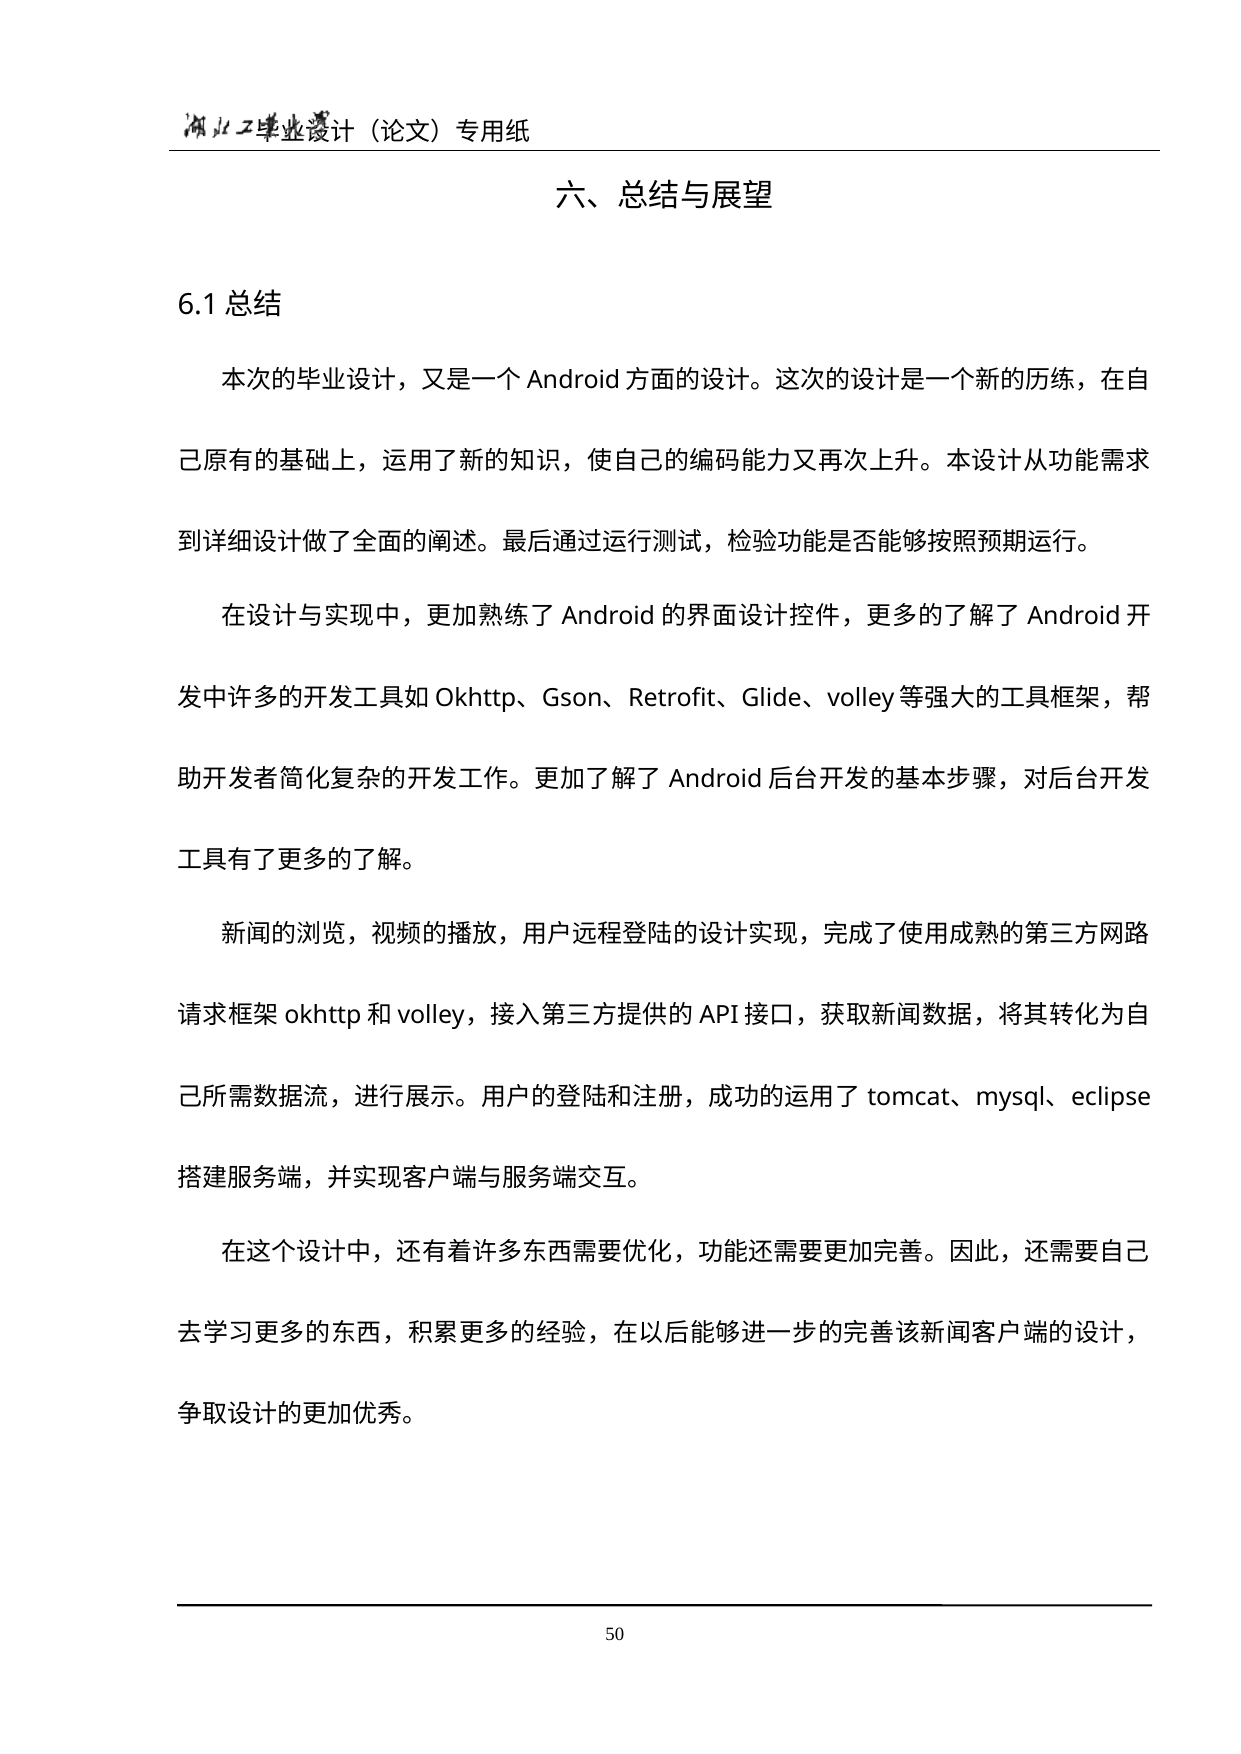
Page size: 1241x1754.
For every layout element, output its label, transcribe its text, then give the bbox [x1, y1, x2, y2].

text 在设计与实现中，更加熟练了Android的界面设计控件，更多的了解了Android开发中许多的开发工具如Okhttp、Gson、Retrofit、Glide、volley等强大的工具框架，帮助开发者简化复杂的开发工作。更加了解了Android后台开发的基本步骤，对后台开发工具有了更多的了解。 [177, 581, 1152, 890]
text 在这个设计中，还有着许多东西需要优化，功能还需要更加完善。因此，还需要自己去学习更多的东西，积累更多的经验，在以后能够进一步的完善该新闻客户端的设计，争取设计的更加优秀。 [177, 1217, 1152, 1444]
text 六、总结与展望 [177, 161, 1152, 226]
text 新闻的浏览，视频的播放，用户远程登陆的设计实现，完成了使用成熟的第三方网路请求框架okhttp和volley，接入第三方提供的API接口，获取新闻数据，将其转化为自己所需数据流，进行展示。用户的登陆和注册，成功的运用了tomcat、mysql、eclipse搭建服务端，并实现客户端与服务端交互。 [177, 899, 1152, 1208]
picture [181, 109, 332, 140]
text 本次的毕业设计，又是一个Android方面的设计。这次的设计是一个新的历练，在自己原有的基础上，运用了新的知识，使自己的编码能力又再次上升。本设计从功能需求到详细设计做了全面的阐述。最后通过运行测试，检验功能是否能够按照预期运行。 [177, 345, 1152, 572]
text 6.1总结 [177, 269, 1152, 334]
